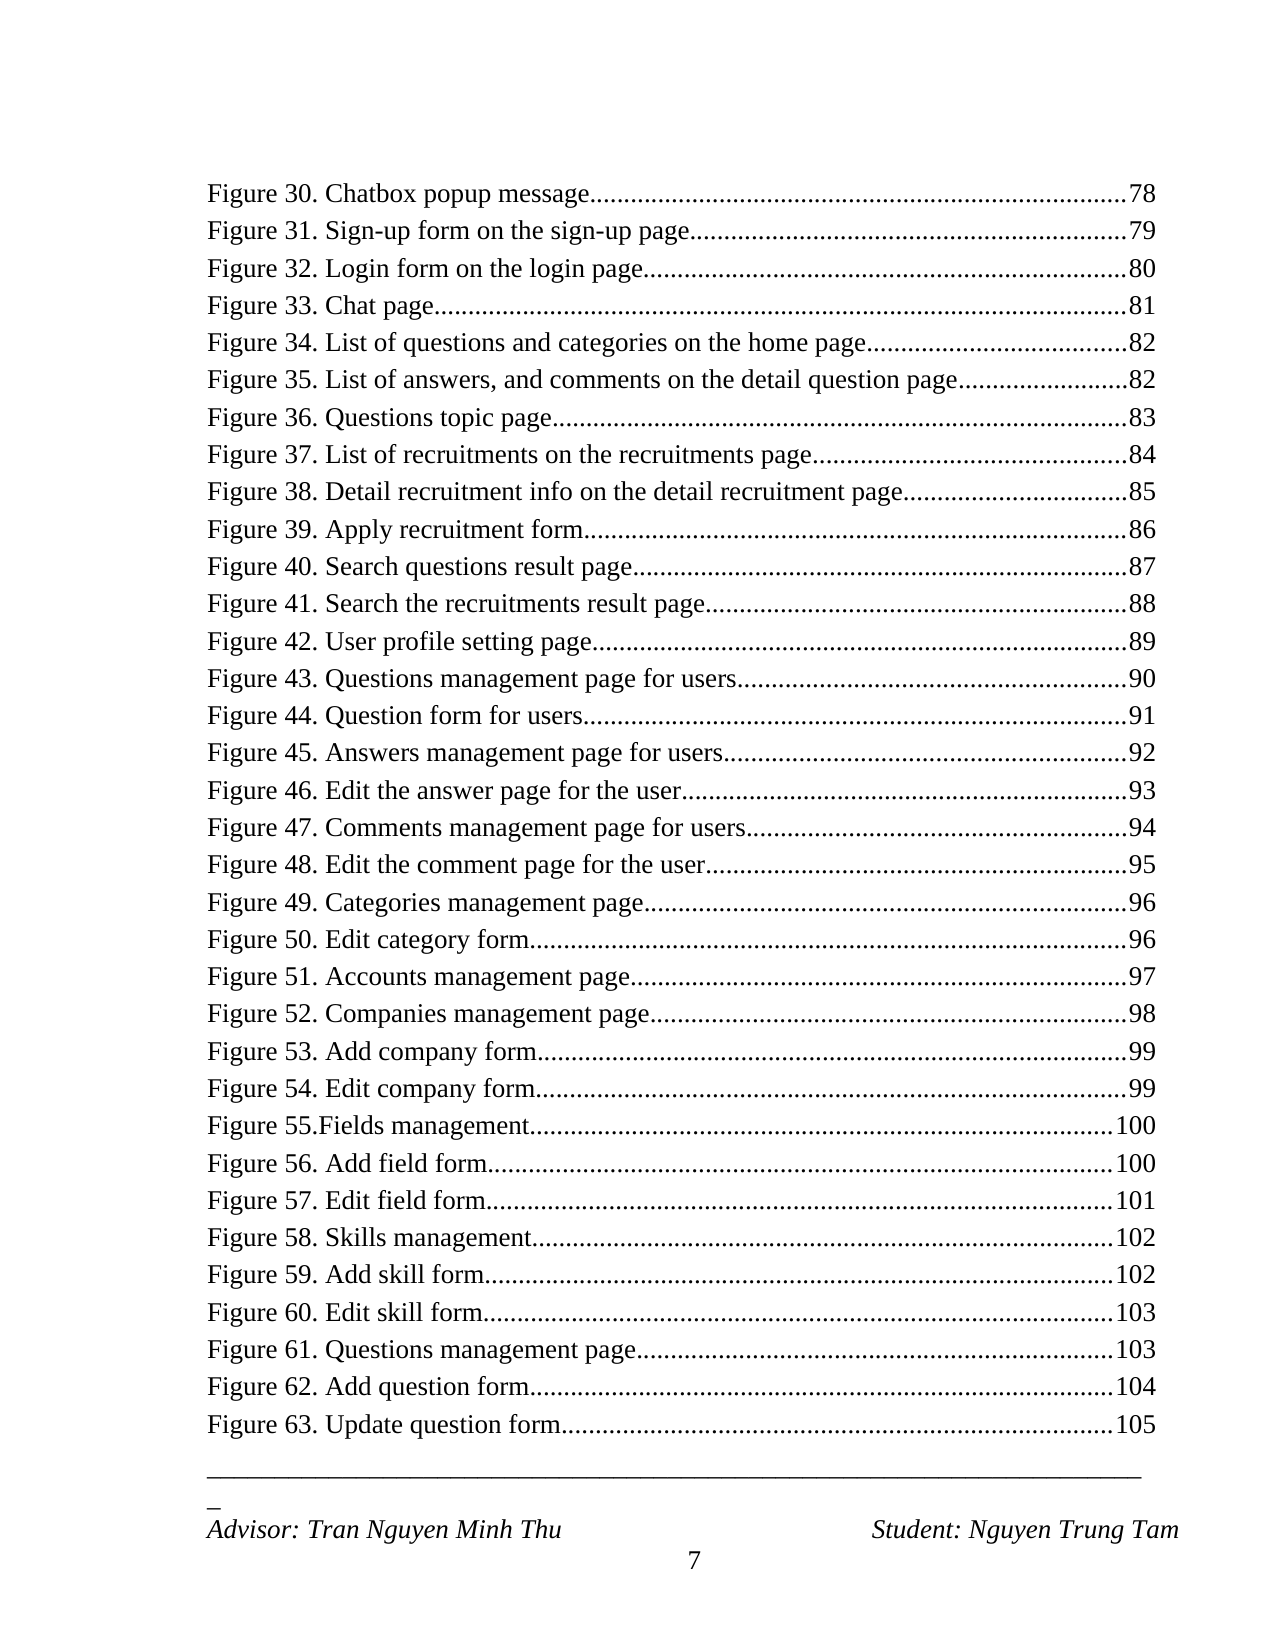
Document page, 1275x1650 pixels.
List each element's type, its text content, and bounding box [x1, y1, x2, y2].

text Figure 50. Edit category form 96 [207, 923, 1157, 954]
text Figure 39. Apply recruitment form 86 [207, 513, 1157, 544]
text Figure 59. Add skill form 102 [207, 1259, 1157, 1290]
text Figure 53. Add company form 99 [207, 1035, 1157, 1066]
text Figure 48. Edit the comment page for the user 95 [207, 848, 1157, 879]
text Figure 61. Questions management page 103 [207, 1333, 1157, 1364]
text Figure 45. Answers management page for users 92 [207, 737, 1157, 768]
text Figure 31. Sign-up form on the sign-up page 79 [207, 214, 1157, 246]
text Figure 42. User profile setting page 89 [207, 625, 1157, 656]
text Figure 38. Detail recruitment info on the detail recruitment page 85 [207, 476, 1157, 507]
text Figure 51. Accounts management page 97 [207, 960, 1157, 991]
text Figure 58. Skills management 102 [207, 1221, 1157, 1252]
text Figure 46. Edit the answer page for the user 93 [207, 774, 1157, 805]
text Figure 43. Questions management page for users 90 [207, 662, 1157, 693]
text Figure 40. Search questions result page 87 [207, 550, 1157, 581]
text Figure 55.Fields management 100 [207, 1109, 1157, 1141]
text Figure 49. Categories management page 96 [207, 886, 1157, 917]
text Figure 37. List of recruitments on the recruitments page 84 [207, 438, 1157, 469]
text Figure 47. Comments management page for users 94 [207, 811, 1157, 842]
text Figure 54. Edit company form 99 [207, 1072, 1157, 1103]
text Figure 62. Add question form 104 [207, 1371, 1157, 1402]
text Figure 34. List of questions and categories on the home page 82 [207, 326, 1157, 357]
text Figure 32. Login form on the login page 80 [207, 252, 1157, 283]
text Figure 30. Chatbox popup message 78 [207, 177, 1157, 208]
text Figure 33. Chat page 81 [207, 289, 1157, 320]
text Figure 57. Edit field form 101 [207, 1184, 1157, 1215]
text Figure 56. Add field form 100 [207, 1147, 1157, 1178]
text Figure 36. Questions topic page 83 [207, 401, 1157, 432]
text Figure 44. Question form for users 91 [207, 699, 1157, 730]
text Figure 63. Update question form 105 [207, 1408, 1157, 1439]
text Figure 52. Companies management page 98 [207, 998, 1157, 1029]
text Figure 41. Search the recruitments result page 88 [207, 587, 1157, 618]
text Figure 35. List of answers, and comments on the detail question page 82 [207, 364, 1157, 395]
text Figure 60. Edit skill form 103 [207, 1296, 1157, 1327]
